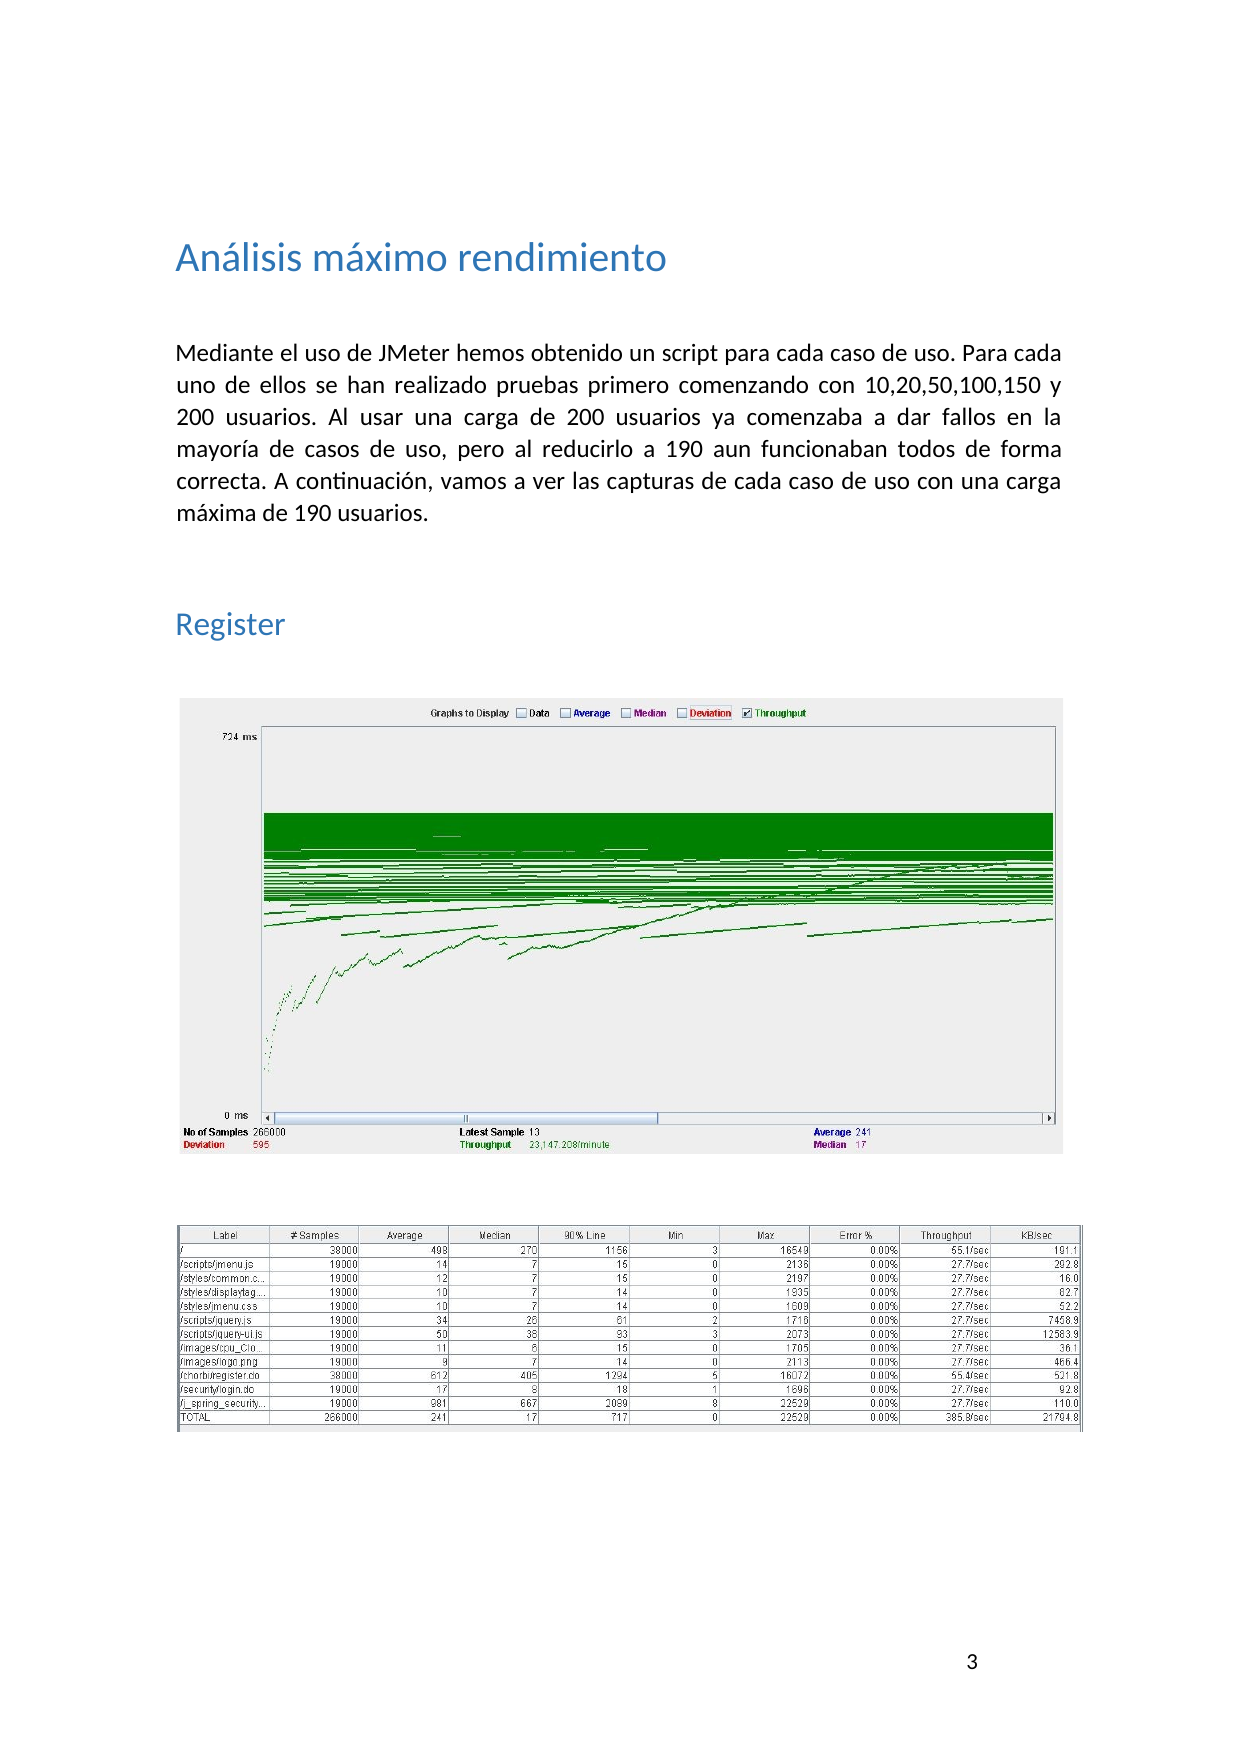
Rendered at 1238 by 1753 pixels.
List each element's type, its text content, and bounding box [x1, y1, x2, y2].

text Mediante el uso de JMeter hemos obtenido un script para cada caso de uso. Para cada uno de ellos se han realizado pruebas primero comenzando con 10,20,50,100,150 y 200 usuarios. Al usar una carga de 200 usuarios ya comenzaba a dar fallos en la mayoría de casos de uso, pero al reducirlo a 190 aun funcionaban todos de forma correcta. A continuación, vamos a ver las capturas de cada caso de uso con una carga máxima de 190 usuarios. [175, 337, 1063, 527]
picture [176, 1225, 1084, 1432]
subtitle Register [175, 603, 1063, 643]
picture [179, 698, 1064, 1154]
subtitle Análisis máximo rendimiento [175, 231, 1063, 282]
